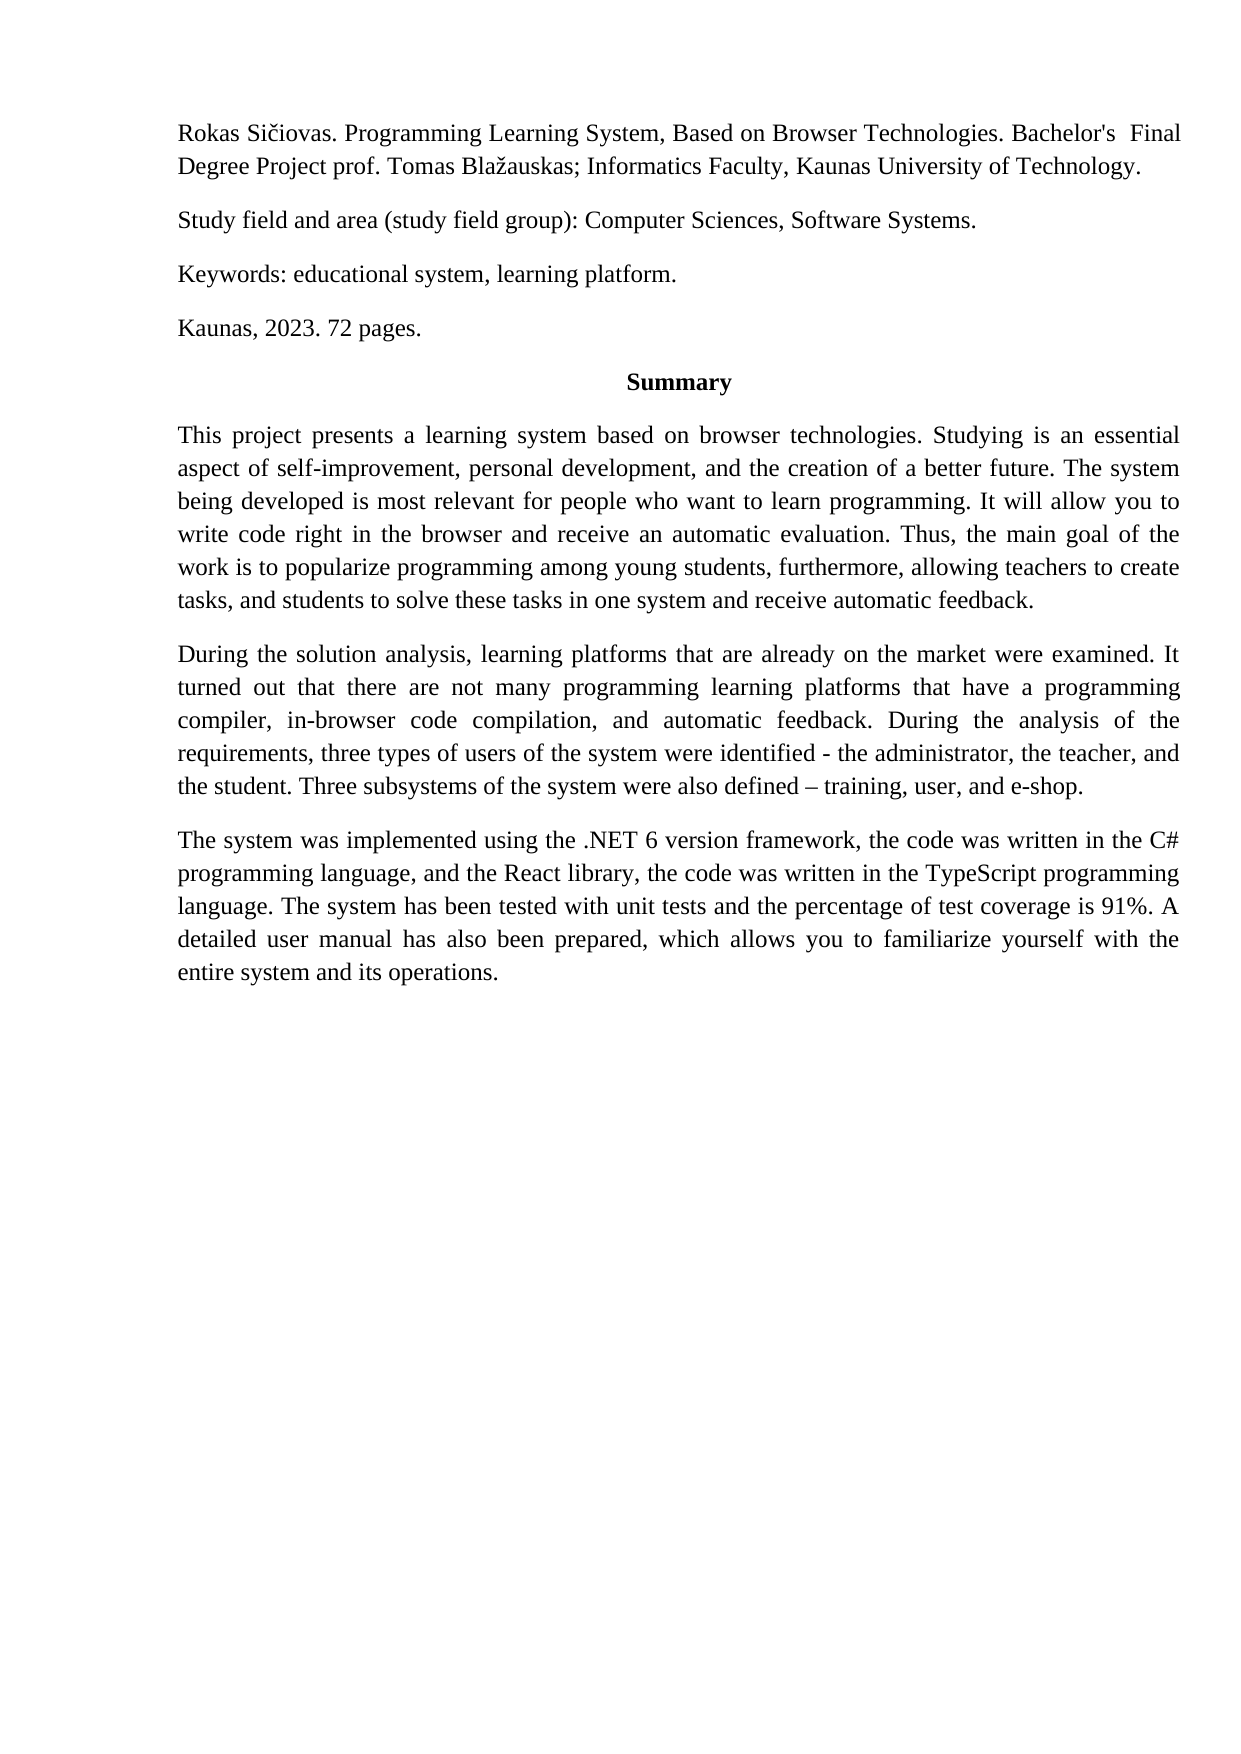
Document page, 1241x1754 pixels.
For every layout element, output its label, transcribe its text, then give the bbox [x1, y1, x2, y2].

text This project presents a learning system based on browser technologies. Studying is an essential aspect of self-improvement, personal development, and the creation of a better future. The system being developed is most relevant for people who want to learn programming. It will allow you to write code right in the browser and receive an automatic evaluation. Thus, the main goal of the work is to popularize programming among young students, furthermore, allowing teachers to create tasks, and students to solve these tasks in one system and receive automatic feedback. [177, 420, 1181, 614]
text The system was implemented using the .NET 6 version framework, the code was written in the C# programming language, and the React library, the code was written in the TypeScript programming language. The system has been tested with unit tests and the percentage of test coverage is 91%. A detailed user manual has also been prepared, which allows you to familiarize yourself with the entire system and its operations. [177, 825, 1181, 986]
text Summary [177, 367, 1181, 395]
text Study field and area (study field group): Computer Sciences, Software Systems. [177, 205, 1181, 234]
text Keywords: educational system, learning platform. [177, 259, 1181, 288]
text Kaunas, 2023. 72 pages. [177, 313, 1181, 341]
text During the solution analysis, learning platforms that are already on the market were examined. It turned out that there are not many programming learning platforms that have a programming compiler, in-browser code compilation, and automatic feedback. During the analysis of the requirements, three types of users of the system were identified - the administrator, the teacher, and the student. Three subsystems of the system were also defined – training, user, and e-shop. [177, 639, 1181, 800]
text Rokas Sičiovas. Programming Learning System, Based on Browser Technologies. Bachelor's Final Degree Project prof. Tomas Blažauskas; Informatics Faculty, Kaunas University of Technology. [177, 118, 1181, 180]
